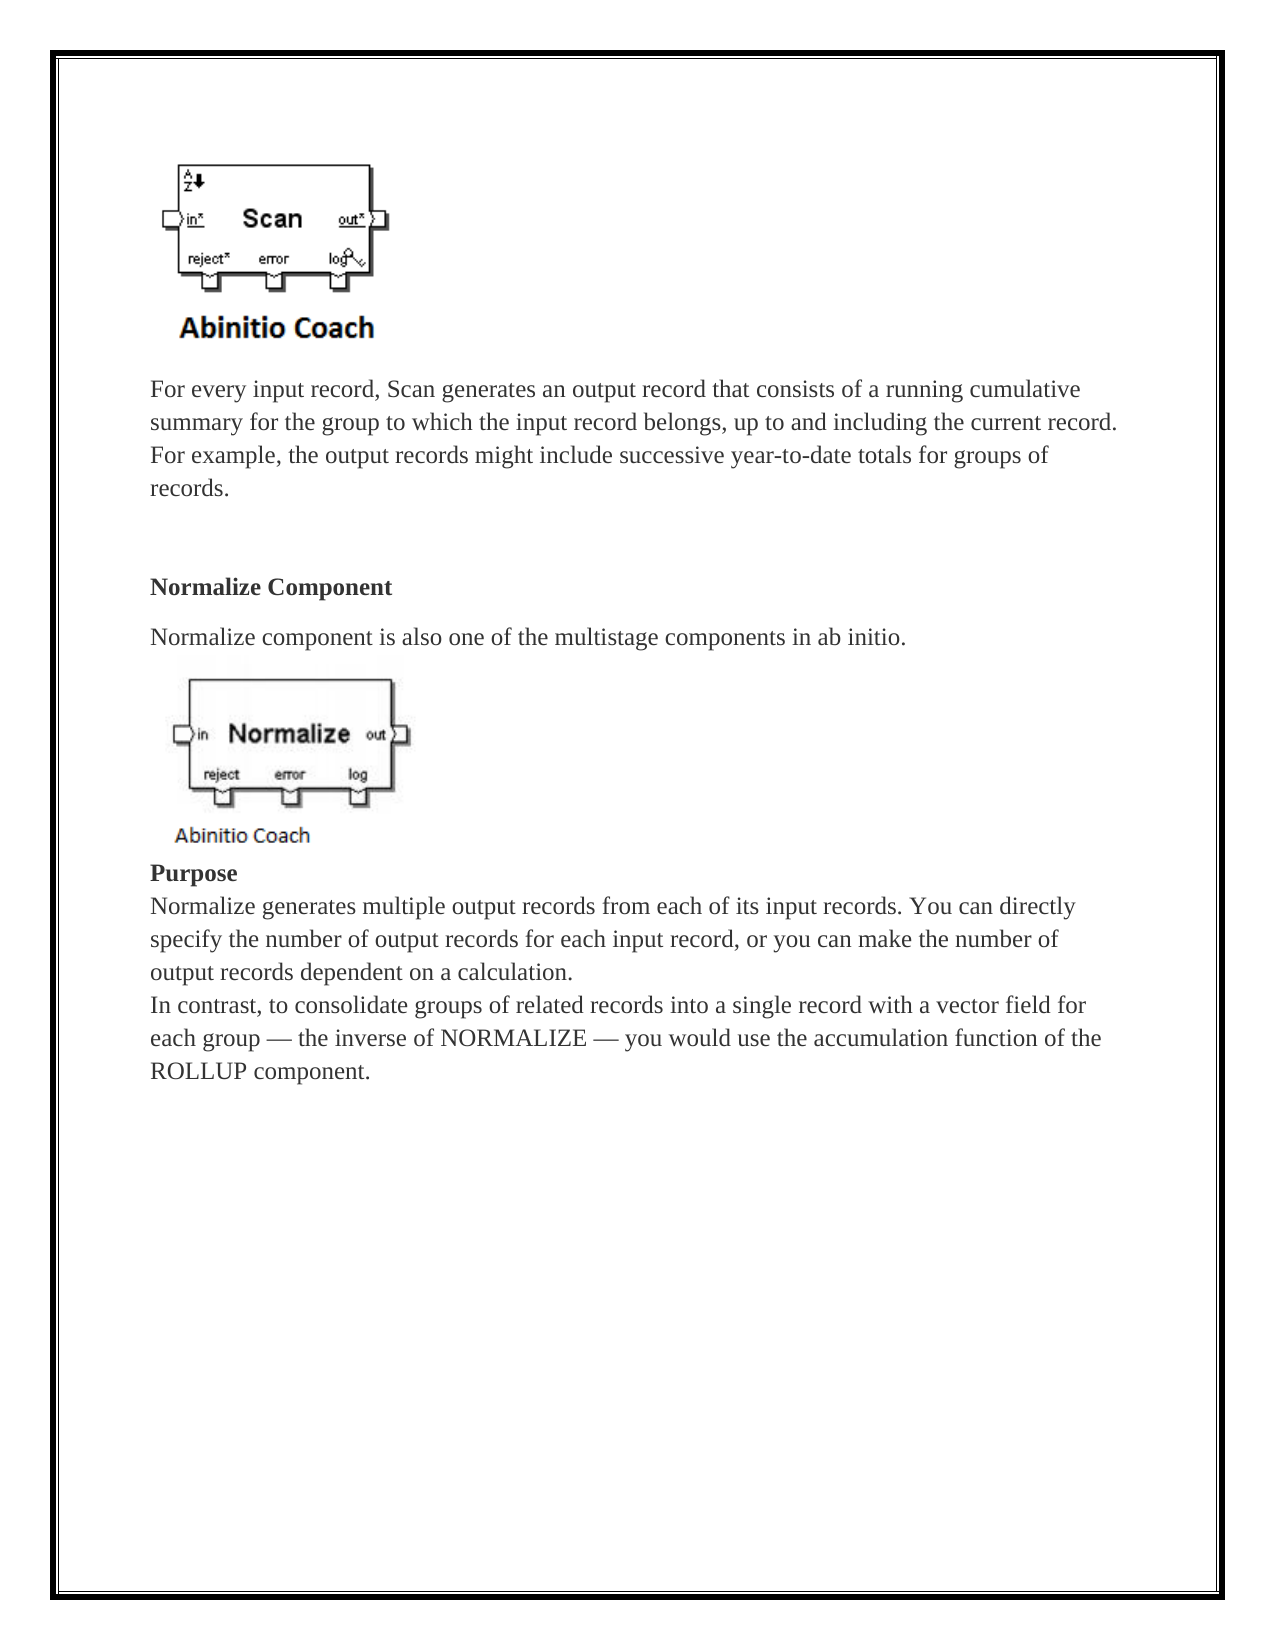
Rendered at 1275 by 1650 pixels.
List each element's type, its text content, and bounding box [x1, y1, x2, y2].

text Normalize Component [150, 572, 1125, 601]
picture [150, 655, 433, 854]
text Normalize component is also one of the multistage components in ab initio. Purpose Normalize generates multiple output records from each of its input records. You can directly specify the number of output records for each input record, or you can make the number of output records dependent on a calculation. In contrast, to consolidate groups of related records into a single record with a vector field for each group — the inverse of NORMALIZE — you would use the accumulation function of the ROLLUP component. [150, 622, 1125, 1085]
picture [150, 150, 416, 354]
text For every input record, Scan generates an output record that consists of a running cumulative summary for the group to which the input record belongs, up to and including the current record. For example, the output records might include successive year-to-date totals for groups of records. [150, 374, 1125, 502]
